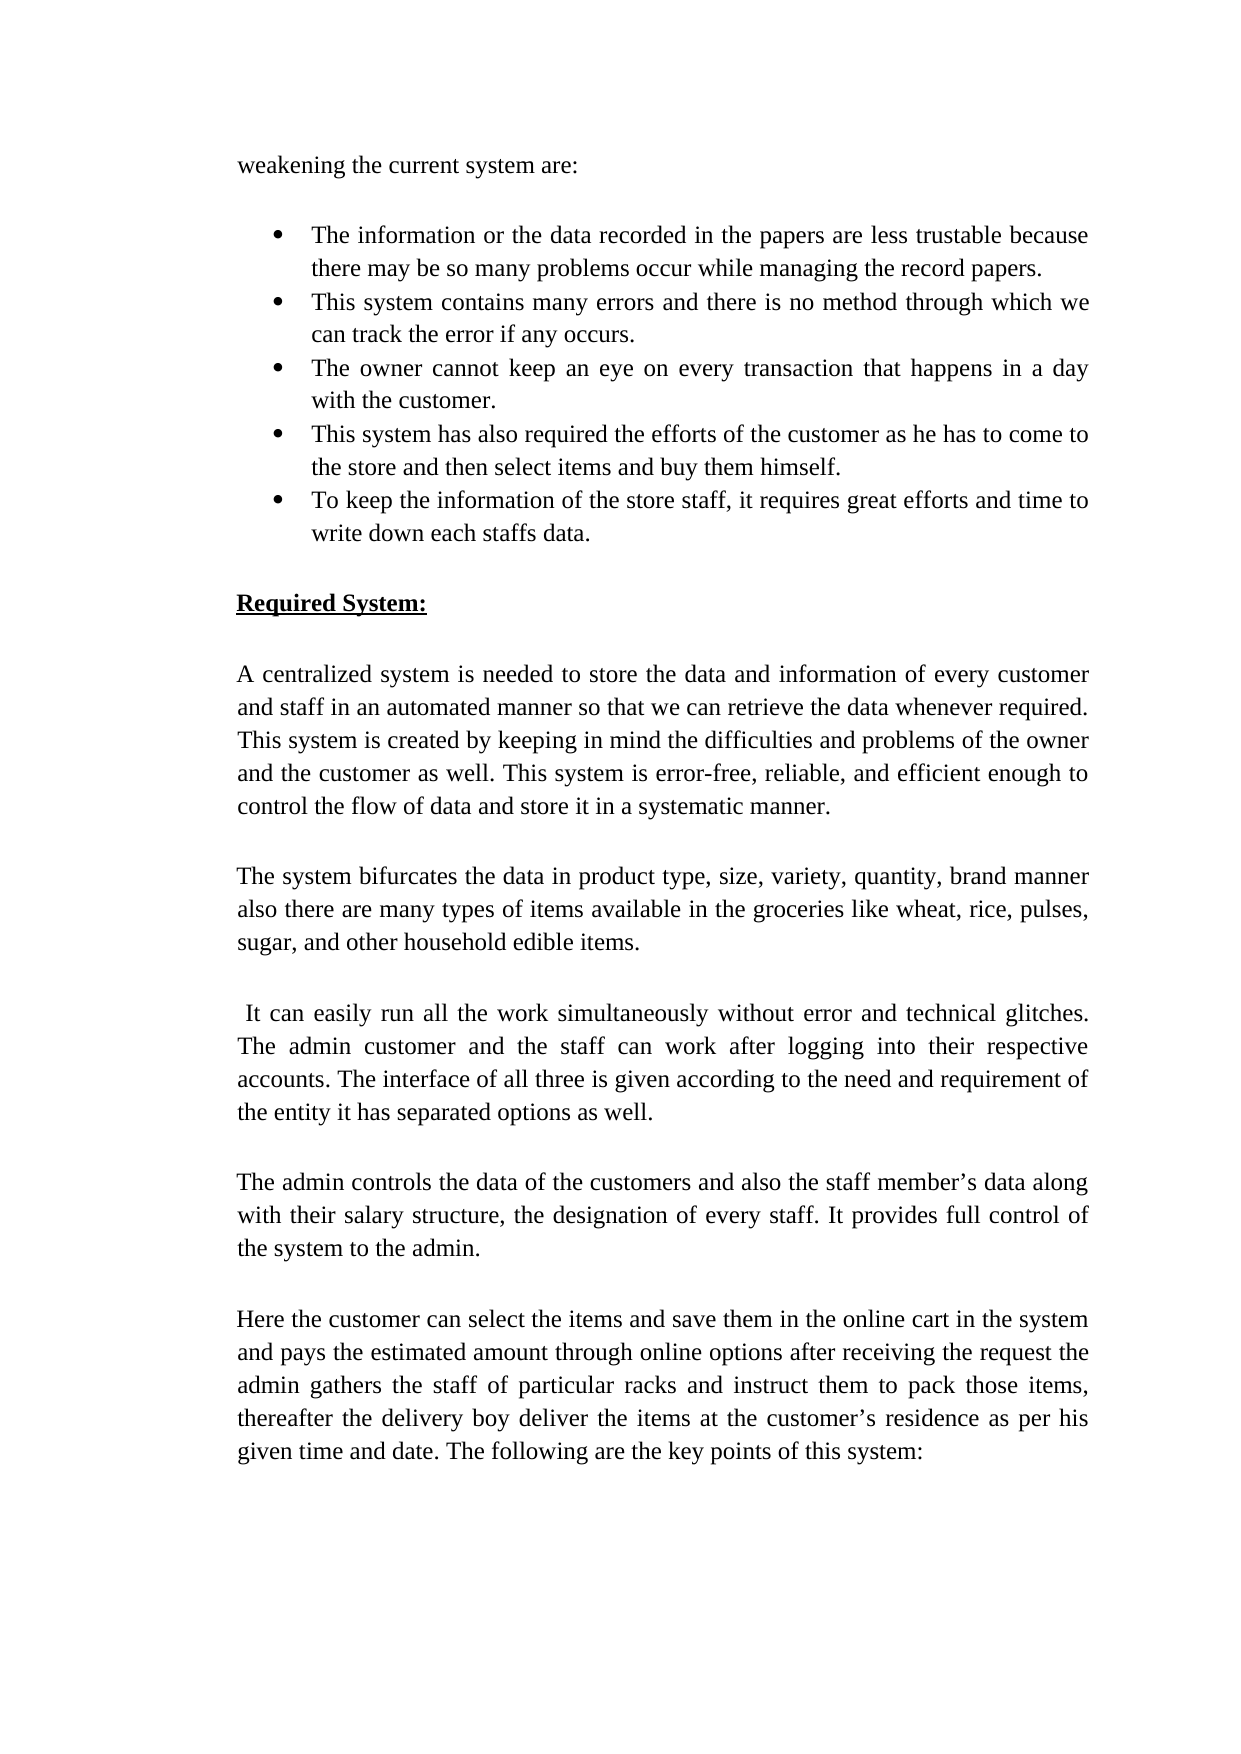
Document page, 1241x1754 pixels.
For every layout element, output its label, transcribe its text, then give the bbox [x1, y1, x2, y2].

text Required System: [236, 588, 1090, 617]
text Here the customer can select the items and save them in the online cart in the system and pays the estimated amount through online options after receiving the request the admin gathers the staff of particular racks and instruct them to pack those items, thereafter the delivery boy deliver the items at the customer’s residence as per his given time and date. The following are the key points of this system: [236, 1304, 1090, 1465]
text The system bifurcates the data in product type, size, variety, quantity, brand manner also there are many types of items available in the groceries like wheat, rice, pulses, sugar, and other household edible items. [236, 861, 1090, 956]
list To keep the information of the store staff, it requires great efforts and time to write down each staffs data. [273, 485, 1090, 546]
text The admin controls the data of the customers and also the staff member’s data along with their salary structure, the designation of every staff. It provides full control of the system to the admin. [236, 1167, 1090, 1262]
text A centralized system is needed to store the data and information of every customer and staff in an automated manner so that we can retrieve the data whenever required. This system is created by keeping in mind the difficulties and problems of the owner and the customer as well. This system is error-free, reliable, and efficient enough to control the flow of data and store it in a systematic manner. [236, 659, 1090, 819]
list The information or the data recorded in the papers are less trustable because there may be so many problems occur while managing the record papers. [273, 221, 1090, 282]
list This system contains many errors and there is no method through which we can track the error if any occurs. [273, 287, 1090, 348]
list This system has also required the efforts of the customer as he has to come to the store and then select items and buy them himself. [273, 419, 1090, 480]
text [236, 150, 1090, 179]
list The owner cannot keep an eye on every transaction that happens in a day with the customer. [273, 353, 1090, 414]
text It can easily run all the work simultaneously without error and technical glitches. The admin customer and the staff can work after logging into their respective accounts. The interface of all three is given according to the need and requirement of the entity it has separated options as well. [236, 998, 1090, 1126]
